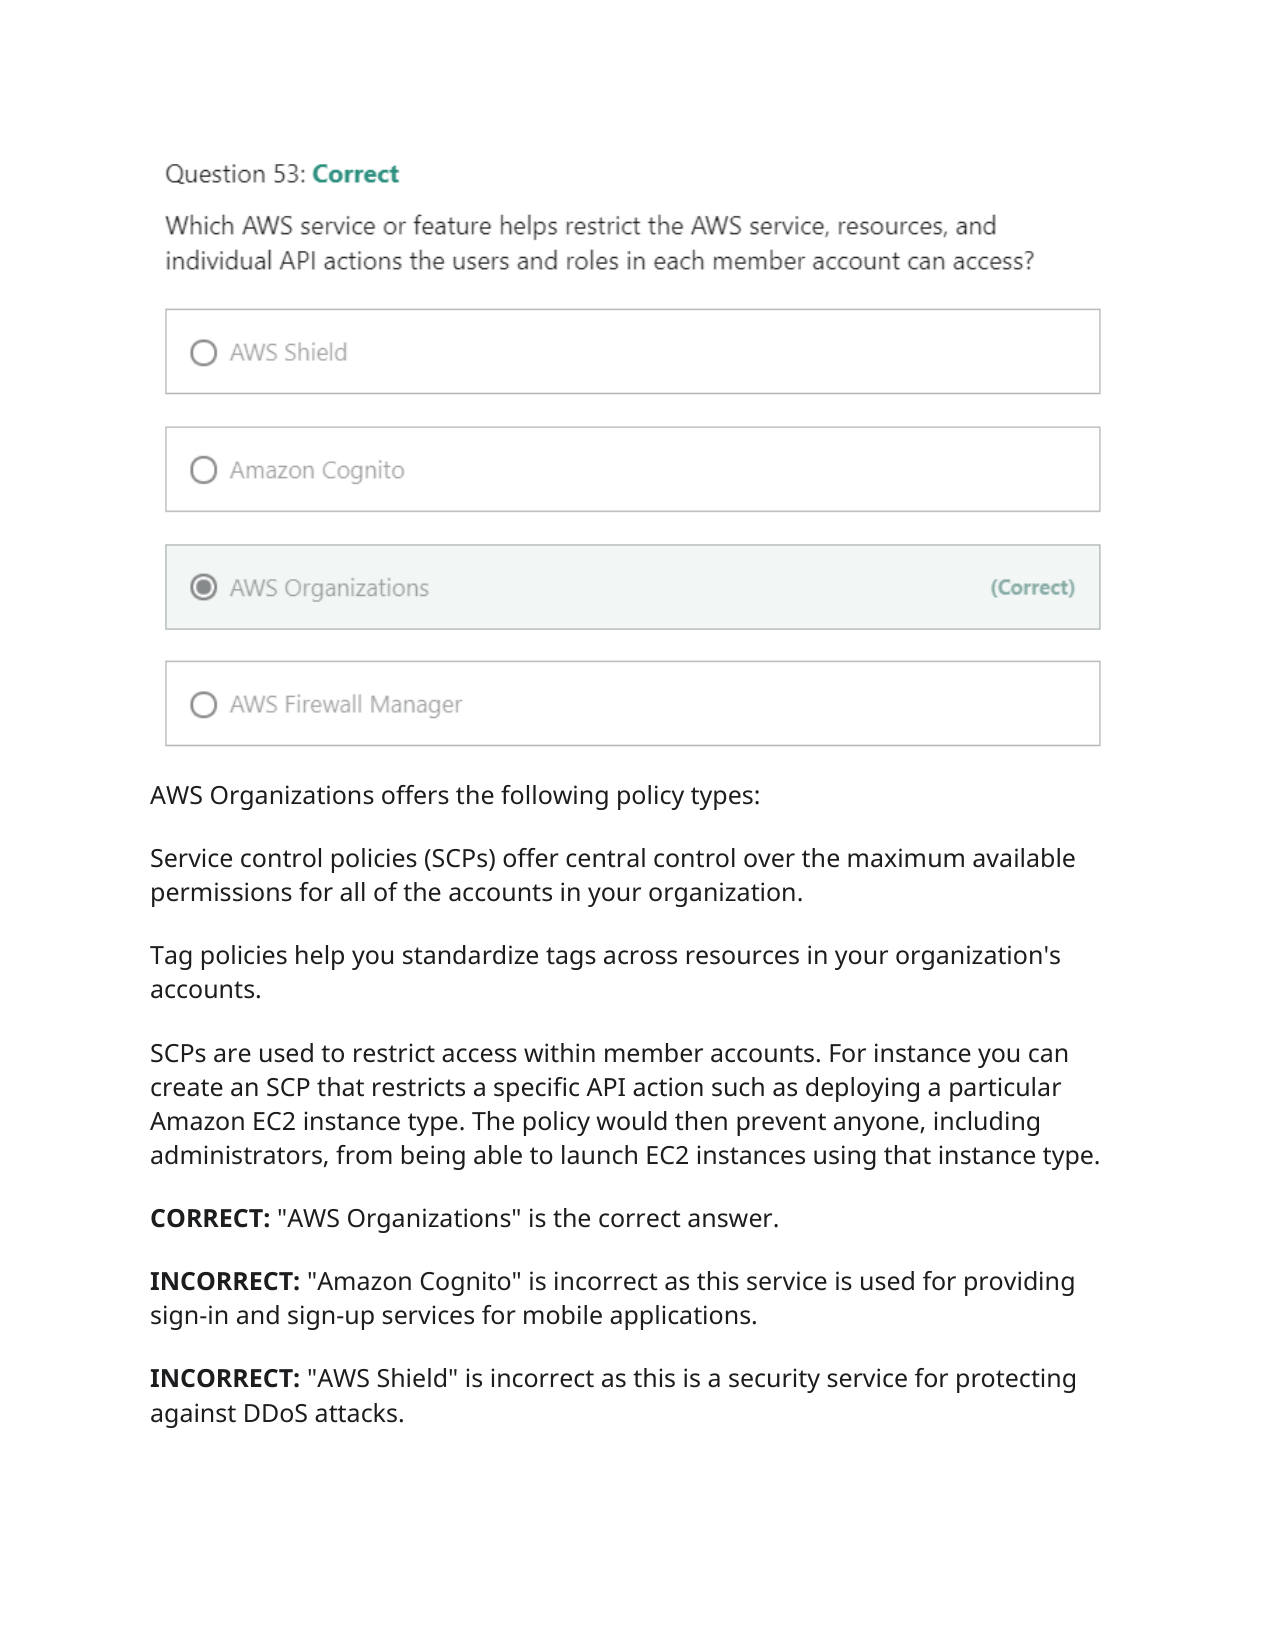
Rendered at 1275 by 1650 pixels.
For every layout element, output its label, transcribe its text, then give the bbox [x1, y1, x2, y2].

text AWS Organizations offers the following policy types: [150, 777, 1125, 811]
text INCORRECT: "Amazon Cognito" is incorrect as this service is used for providing sign-in and sign-up services for mobile applications. [150, 1264, 1125, 1332]
text INCORRECT: "AWS Shield" is incorrect as this is a security service for protecting against DDoS attacks. [150, 1361, 1125, 1429]
text Service control policies (SCPs) offer central control over the maximum available permissions for all of the accounts in your organization. [150, 841, 1125, 909]
text CORRECT: "AWS Organizations" is the correct answer. [150, 1201, 1125, 1235]
text Tag policies help you standardize tags across resources in your organization's accounts. [150, 938, 1125, 1006]
text SCPs are used to restrict access within member accounts. For instance you can create an SCP that restricts a specific API action such as deploying a particular Amazon EC2 instance type. The policy would then prevent anyone, including administrators, from being able to launch EC2 instances using that instance type. [150, 1035, 1125, 1171]
picture [150, 150, 1125, 759]
